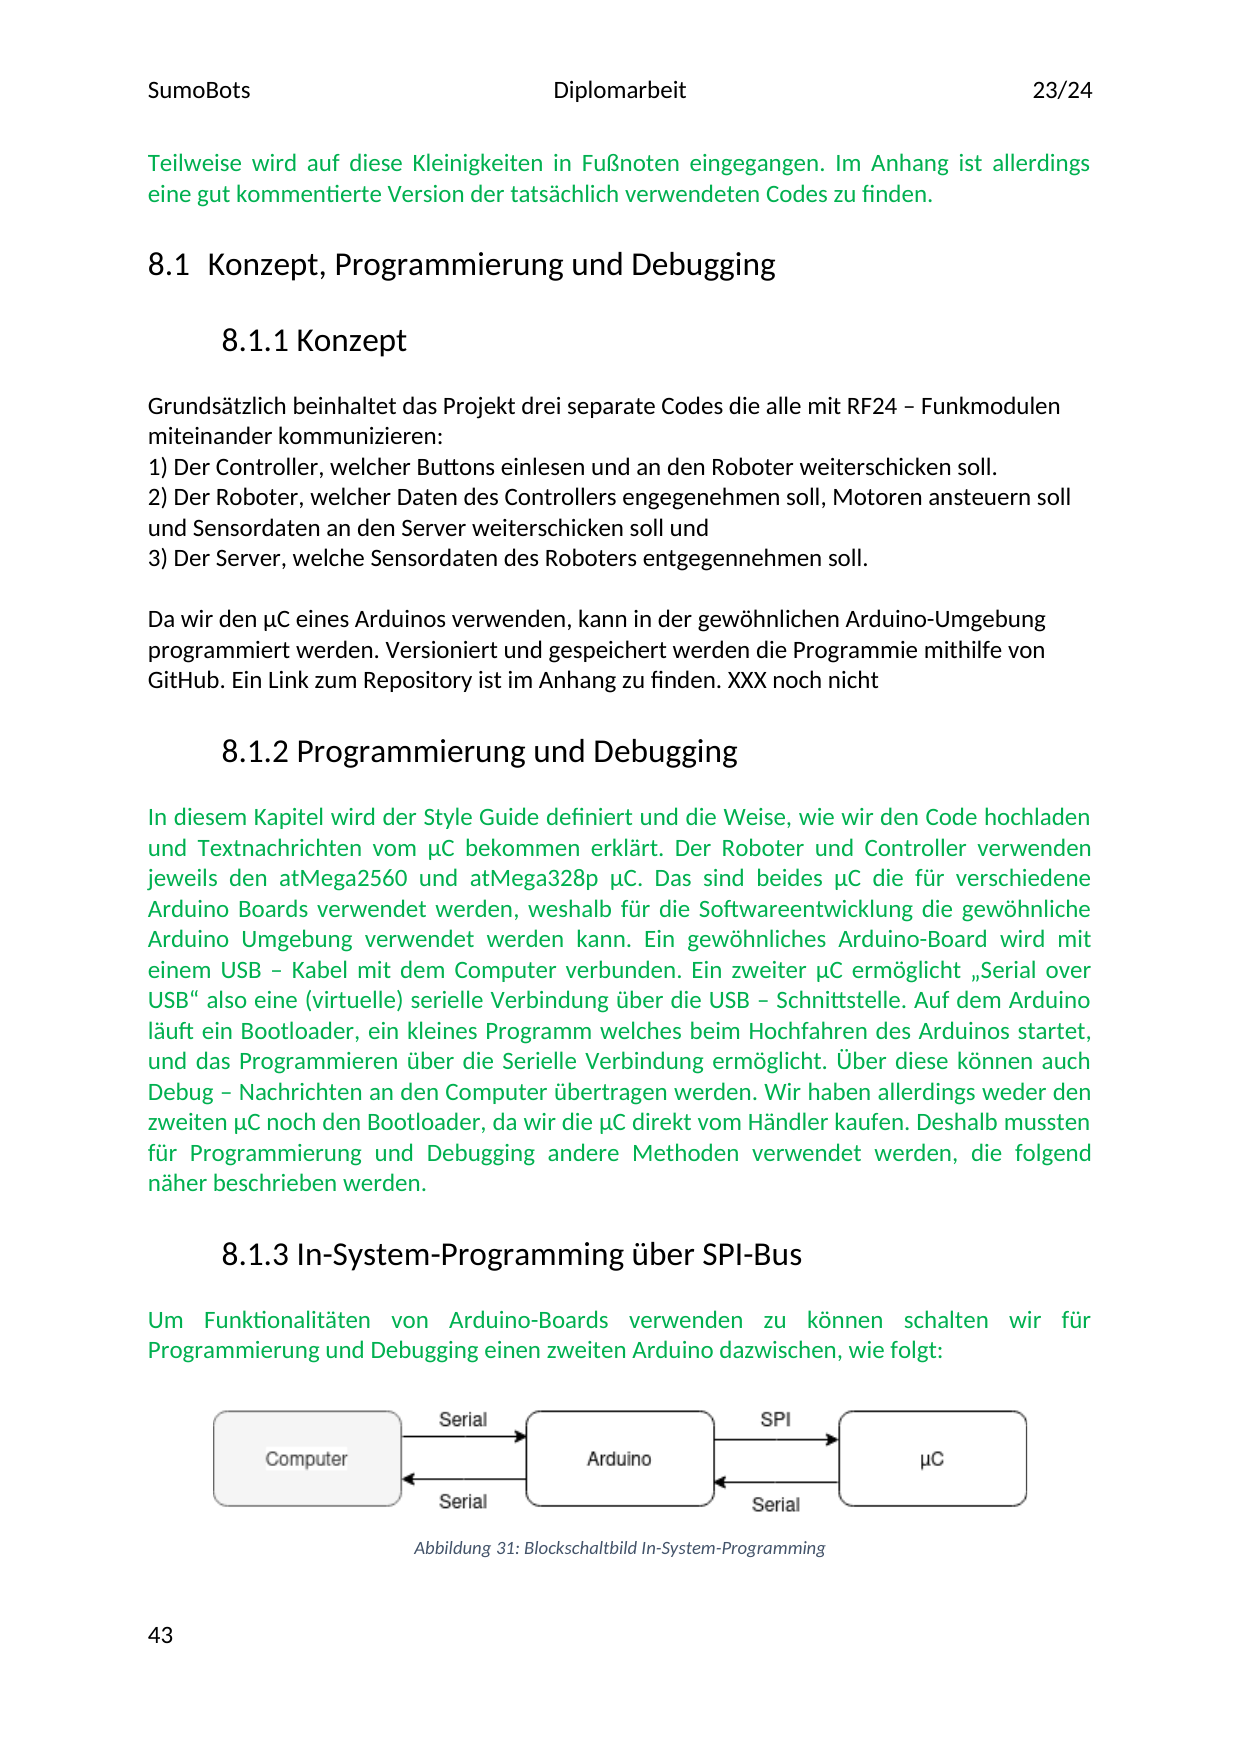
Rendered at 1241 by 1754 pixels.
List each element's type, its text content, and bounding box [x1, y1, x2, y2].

text In diesem Kapitel wird der Style Guide definiert und die Weise, wie wir den Code hochladen und Textnachrichten vom µC bekommen erklärt. Der Roboter und Controller verwenden jeweils den atMega2560 und atMega328p µC. Das sind beides µC die für verschiedene Arduino Boards verwendet werden, weshalb für die Softwareentwicklung die gewöhnliche Arduino Umgebung verwendet werden kann. Ein gewöhnliches Arduino-Board wird mit einem USB – Kabel mit dem Computer verbunden. Ein zweiter µC ermöglicht „Serial over USB“ also eine (virtuelle) serielle Verbindung über die USB – Schnittstelle. Auf dem Arduino läuft ein Bootloader, ein kleines Programm welches beim Hochfahren des Arduinos startet, und das Programmieren über die Serielle Verbindung ermöglicht. Über diese können auch Debug – Nachrichten an den Computer übertragen werden. Wir haben allerdings weder den zweiten µC noch den Bootloader, da wir die µC direkt vom Händler kaufen. Deshalb mussten für Programmierung und Debugging andere Methoden verwendet werden, die folgend näher beschrieben werden. [148, 801, 1093, 1198]
text 1) Der Controller, welcher Buttons einlesen und an den Roboter weiterschicken soll. [148, 451, 1093, 482]
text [148, 148, 1093, 209]
subtitle Konzept, Programmierung und Debugging [148, 243, 1093, 284]
subtitle Konzept [221, 319, 1093, 359]
subtitle Programmierung und Debugging [221, 730, 1093, 771]
text Da wir den µC eines Arduinos verwenden, kann in der gewöhnlichen Arduino-Umgebung programmiert werden. Versioniert und gespeichert werden die Programmie mithilfe von GitHub. Ein Link zum Repository ist im Anhang zu finden. XXX noch nicht [148, 604, 1093, 695]
picture [213, 1395, 1028, 1537]
text Grundsätzlich beinhaltet das Projekt drei separate Codes die alle mit RF24 – Funkmodulen miteinander kommunizieren: [148, 390, 1093, 451]
text 3) Der Server, welche Sensordaten des Roboters entgegennehmen soll. [148, 543, 1093, 573]
subtitle In-System-Programming über SPI-Bus [221, 1233, 1093, 1273]
text 2) Der Roboter, welcher Daten des Controllers engegenehmen soll, Motoren ansteuern soll und Sensordaten an den Server weiterschicken soll und [148, 482, 1093, 543]
text Um Funktionalitäten von Arduino-Boards verwenden zu können schalten wir für Programmierung und Debugging einen zweiten Arduino dazwischen, wie folgt: [148, 1304, 1093, 1365]
